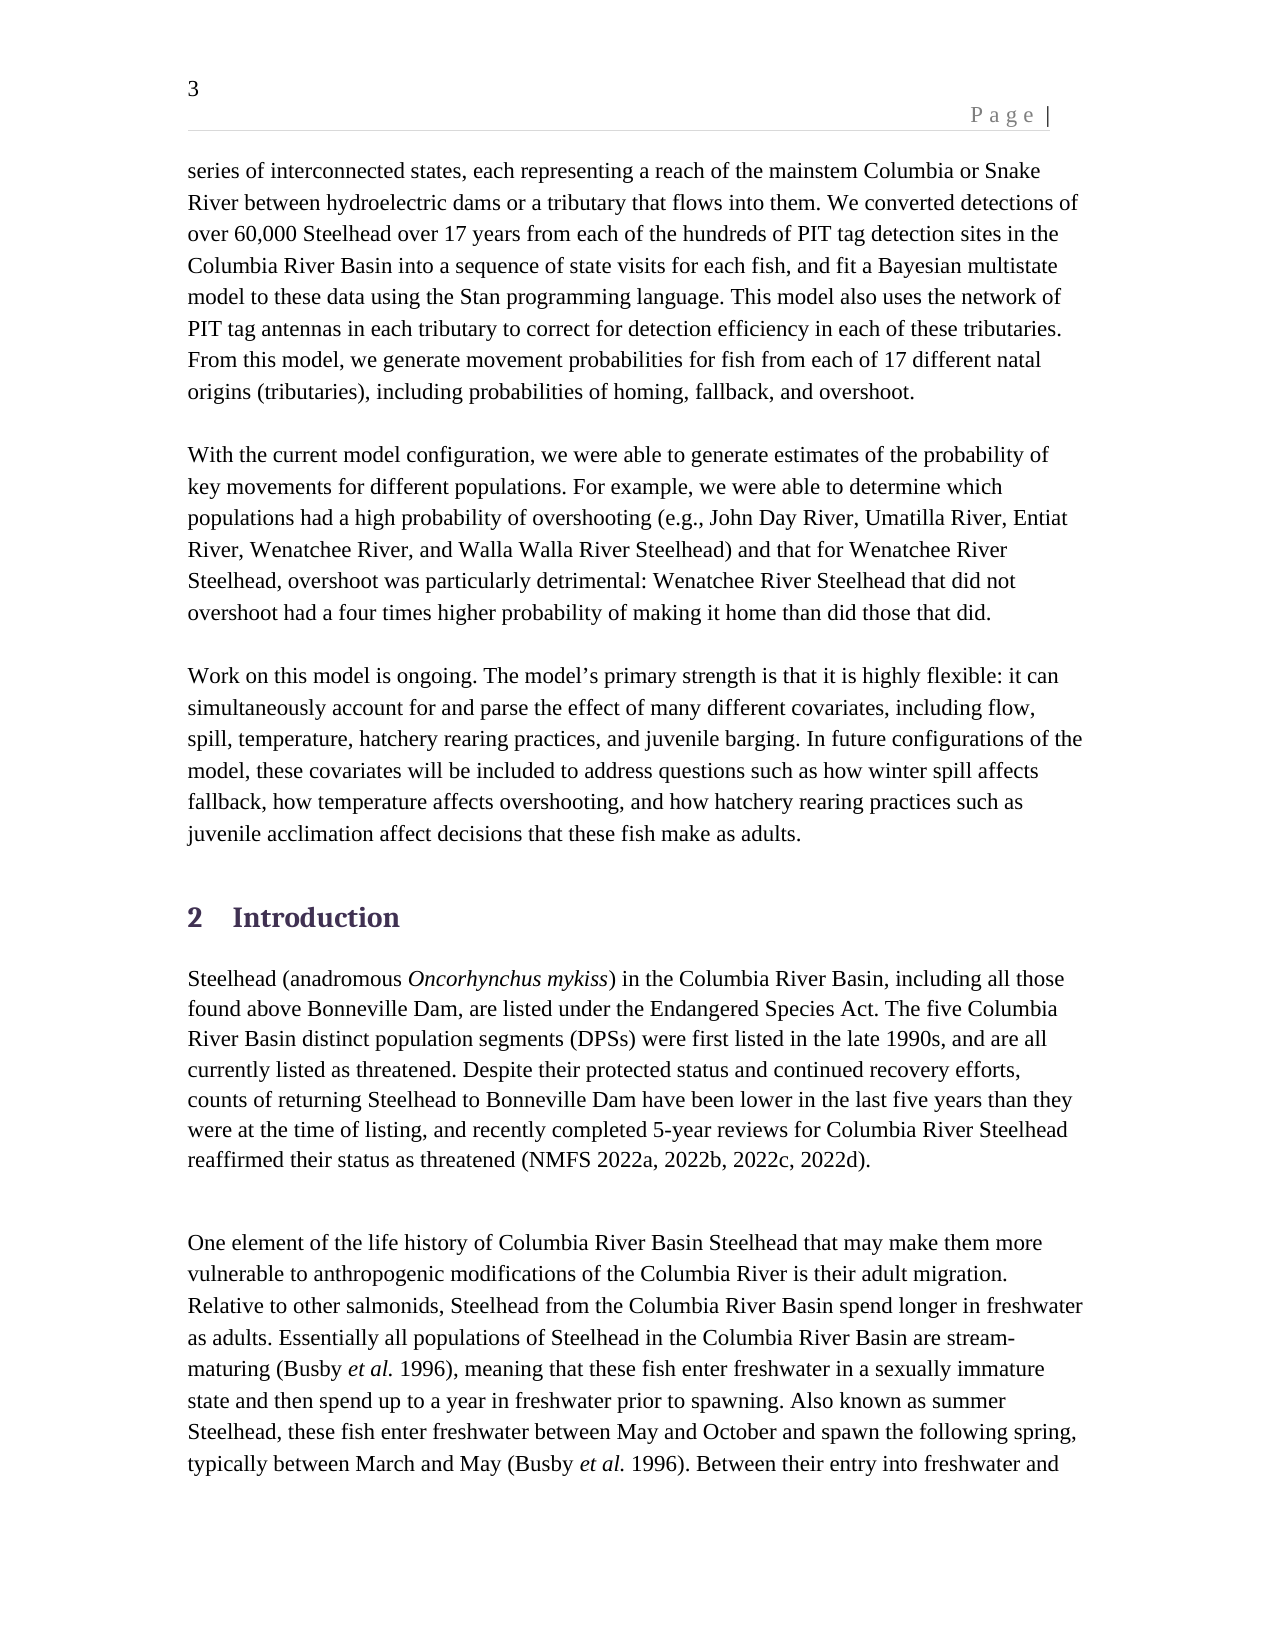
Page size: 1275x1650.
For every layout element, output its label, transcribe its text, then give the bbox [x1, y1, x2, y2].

text Work on this model is ongoing. The model’s primary strength is that it is highly flexible: it can simultaneously account for and parse the effect of many different covariates, including flow, spill, temperature, hatchery rearing practices, and juvenile barging. In future configurations of the model, these covariates will be included to address questions such as how winter spill affects fallback, how temperature affects overshooting, and how hatchery rearing practices such as juvenile acclimation affect decisions that these fish make as adults. [187, 662, 1087, 846]
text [187, 1229, 1087, 1476]
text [187, 157, 1087, 404]
text With the current model configuration, we were able to generate estimates of the probability of key movements for different populations. For example, we were able to determine which populations had a high probability of overshooting (e.g., John Day River, Umatilla River, Entiat River, Wenatchee River, and Walla Walla River Steelhead) and that for Wenatchee River Steelhead, overshoot was particularly detrimental: Wenatchee River Steelhead that did not overshoot had a four times higher probability of making it home than did those that did. [187, 441, 1087, 625]
subtitle Introduction [187, 902, 1087, 935]
text Steelhead (anadromous Oncorhynchus mykiss) in the Columbia River Basin, including all those found above Bonneville Dam, are listed under the Endangered Species Act. The five Columbia River Basin distinct population segments (DPSs) were first listed in the late 1990s, and are all currently listed as threatened. Despite their protected status and continued recovery efforts, counts of returning Steelhead to Bonneville Dam have been lower in the last five years than they were at the time of listing, and recently completed 5-year reviews for Columbia River Steelhead reaffirmed their status as threatened (NMFS 2022a, 2022b, 2022c, 2022d). [187, 965, 1087, 1173]
